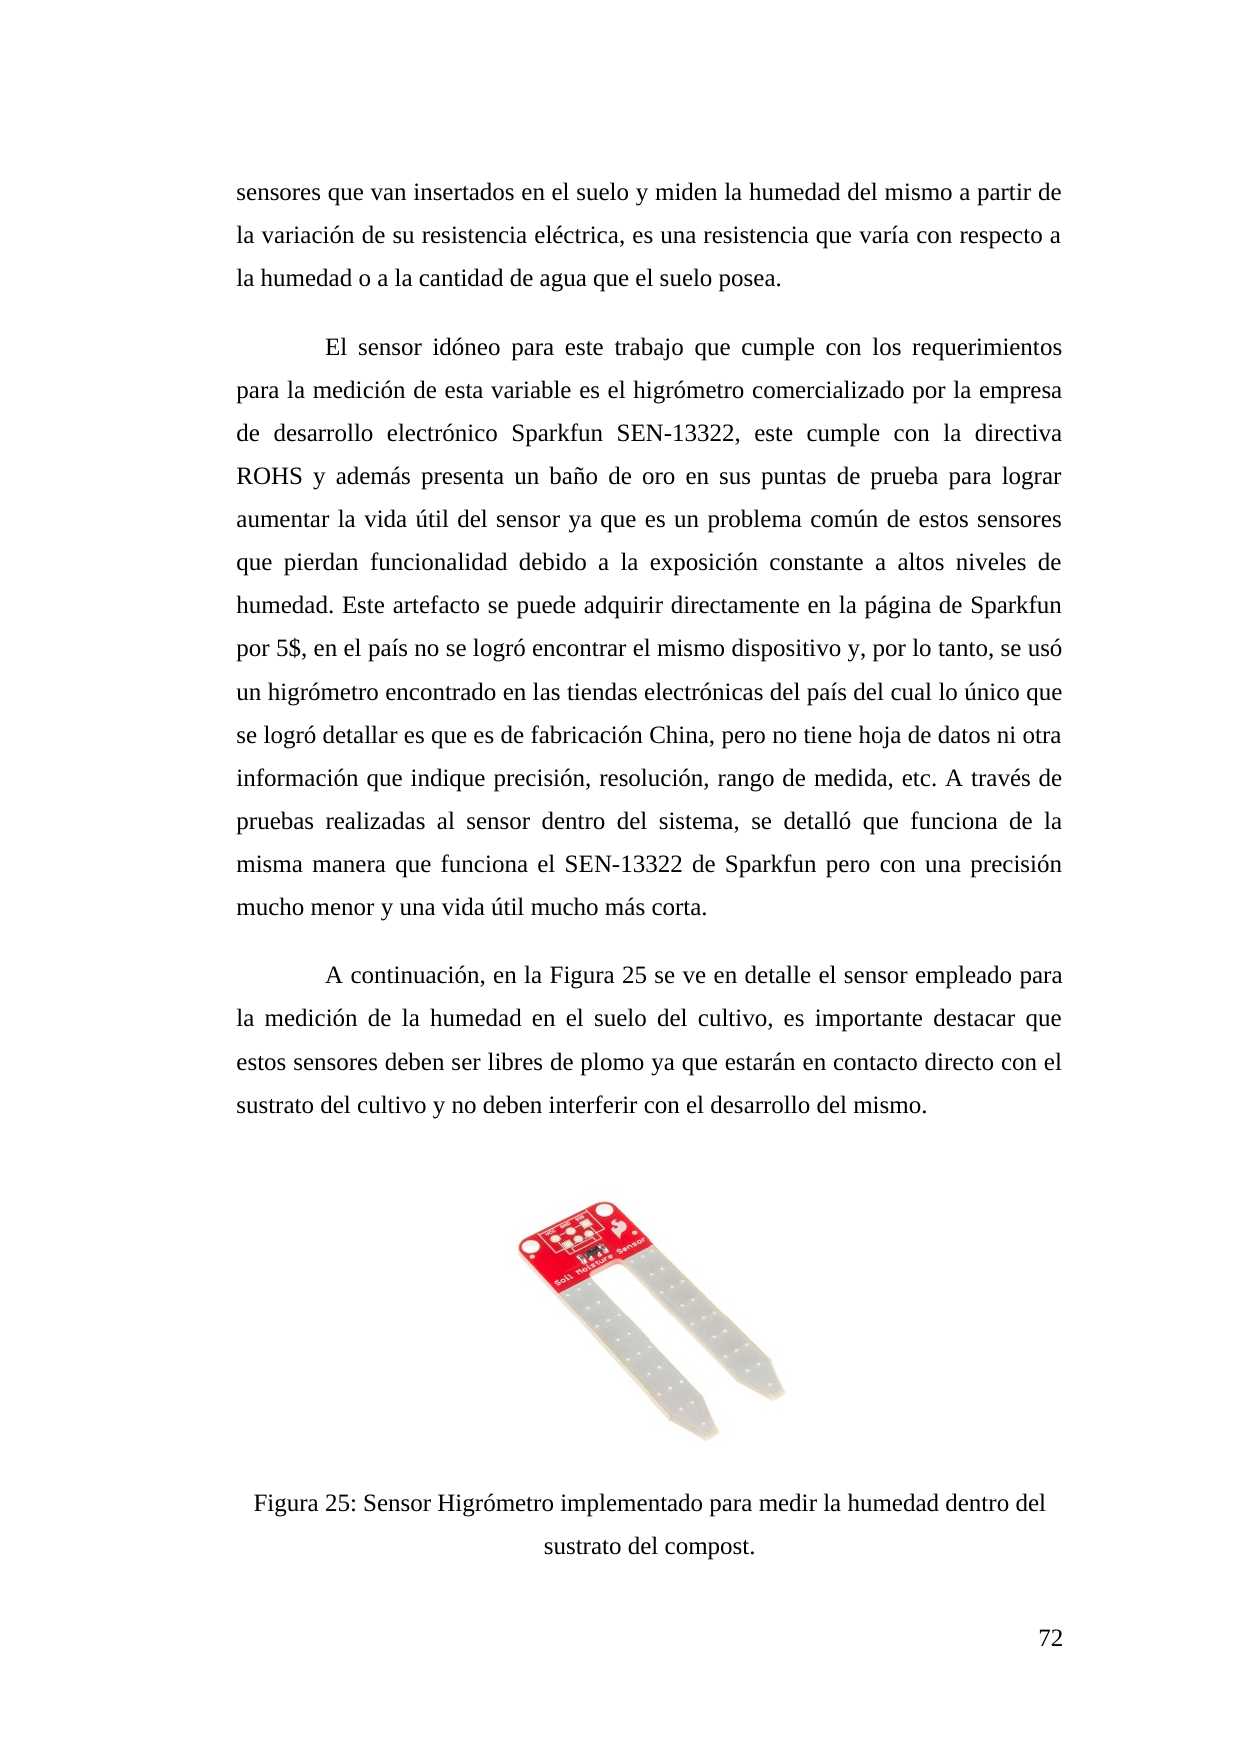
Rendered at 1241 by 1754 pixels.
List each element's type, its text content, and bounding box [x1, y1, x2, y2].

picture [509, 1176, 790, 1457]
text Figura 25: Sensor Higrómetro implementado para medir la humedad dentro del sustrato del compost. [236, 1488, 1063, 1560]
text El sensor idóneo para este trabajo que cumple con los requerimientos para la medición de esta variable es el higrómetro comercializado por la empresa de desarrollo electrónico Sparkfun SEN-13322, este cumple con la directiva ROHS y además presenta un baño de oro en sus puntas de prueba para lograr aumentar la vida útil del sensor ya que es un problema común de estos sensores que pierdan funcionalidad debido a la exposición constante a altos niveles de humedad. Este artefacto se puede adquirir directamente en la página de Sparkfun por 5$, en el país no se logró encontrar el mismo dispositivo y, por lo tanto, se usó un higrómetro encontrado en las tiendas electrónicas del país del cual lo único que se logró detallar es que es de fabricación China, pero no tiene hoja de datos ni otra información que indique precisión, resolución, rango de medida, etc. A través de pruebas realizadas al sensor dentro del sistema, se detalló que funciona de la misma manera que funciona el SEN-13322 de Sparkfun pero con una precisión mucho menor y una vida útil mucho más corta. [236, 332, 1063, 921]
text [236, 177, 1063, 292]
text A continuación, en la Figura 25 se ve en detalle el sensor empleado para la medición de la humedad en el suelo del cultivo, es importante destacar que estos sensores deben ser libres de plomo ya que estarán en contacto directo con el sustrato del cultivo y no deben interferir con el desarrollo del mismo. [236, 960, 1063, 1118]
